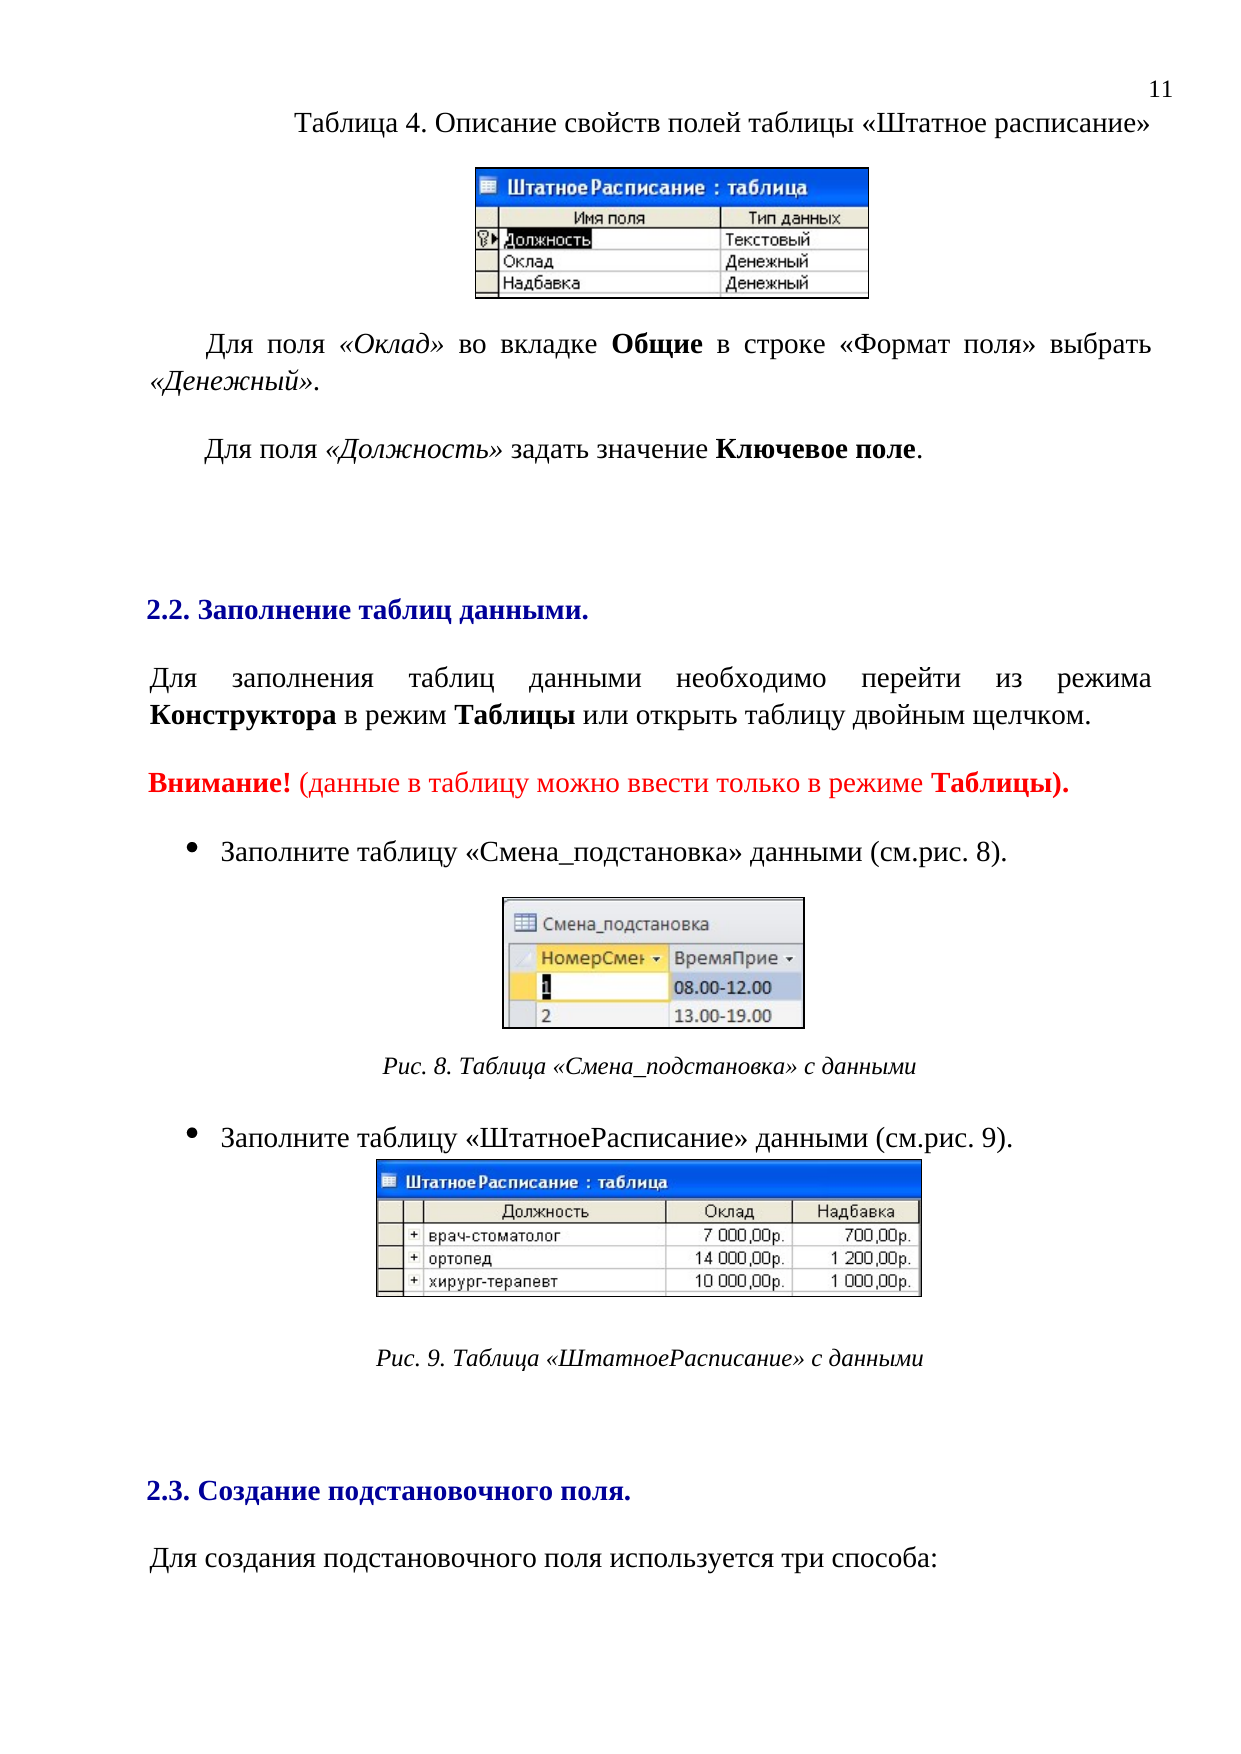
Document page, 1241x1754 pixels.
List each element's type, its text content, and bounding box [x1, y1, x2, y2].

picture [377, 1160, 921, 1296]
text Заполните таблицу «Смена_подстановка» данными (см.рис. 8). [185, 826, 1152, 868]
text Для поля «Оклад» во вкладке Общие в строке «Формат поля» выбрать «Денежный». [149, 326, 1152, 397]
text Для заполнения таблиц данными необходимо перейти из режима Конструктора в режим Таблицы или открыть таблицу двойным щелчком. [149, 660, 1152, 731]
subtitle 2.2. Заполнение таблиц данными. [146, 592, 1157, 626]
text Для создания подстановочного поля используется три способа: [149, 1541, 1152, 1574]
text Таблица 4. Описание свойств полей таблицы «Штатное расписание» [148, 105, 1151, 139]
text Для поля «Должность» задать значение Ключевое поле. [204, 431, 1152, 465]
text Рис. 9. Таблица «ШтатноеРасписание» с данными [179, 1343, 1121, 1372]
picture [185, 826, 213, 862]
subtitle 2.3. Создание подстановочного поля. [146, 1473, 1157, 1506]
text Рис. 8. Таблица «Смена_подстановка» с данными [179, 1051, 1120, 1080]
picture [185, 1112, 213, 1148]
text Заполните таблицу «ШтатноеРасписание» данными (см.рис. 9). [185, 1112, 1152, 1154]
picture [476, 169, 868, 297]
text Внимание! (данные в таблицу можно ввести только в режиме Таблицы). [148, 765, 1179, 799]
picture [504, 898, 803, 1027]
